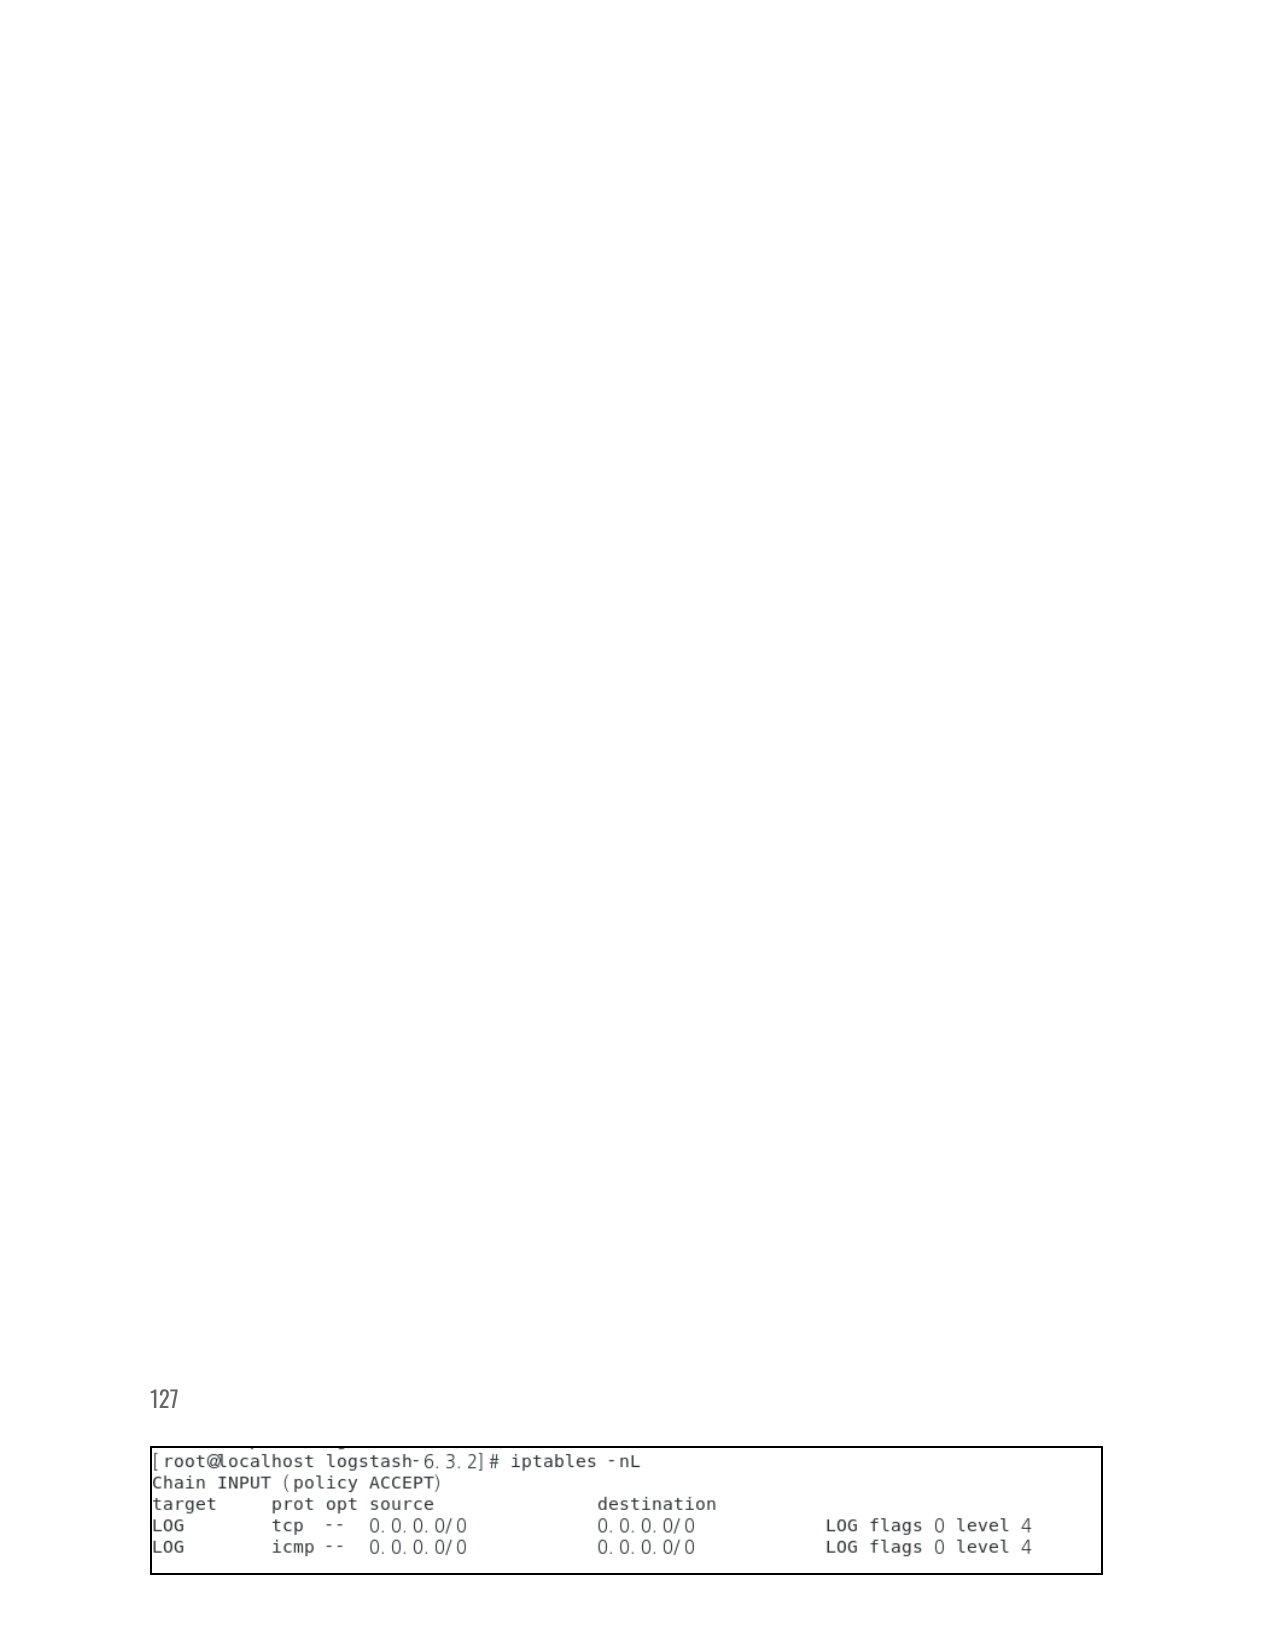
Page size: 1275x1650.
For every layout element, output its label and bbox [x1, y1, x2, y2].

picture [152, 1448, 1101, 1573]
